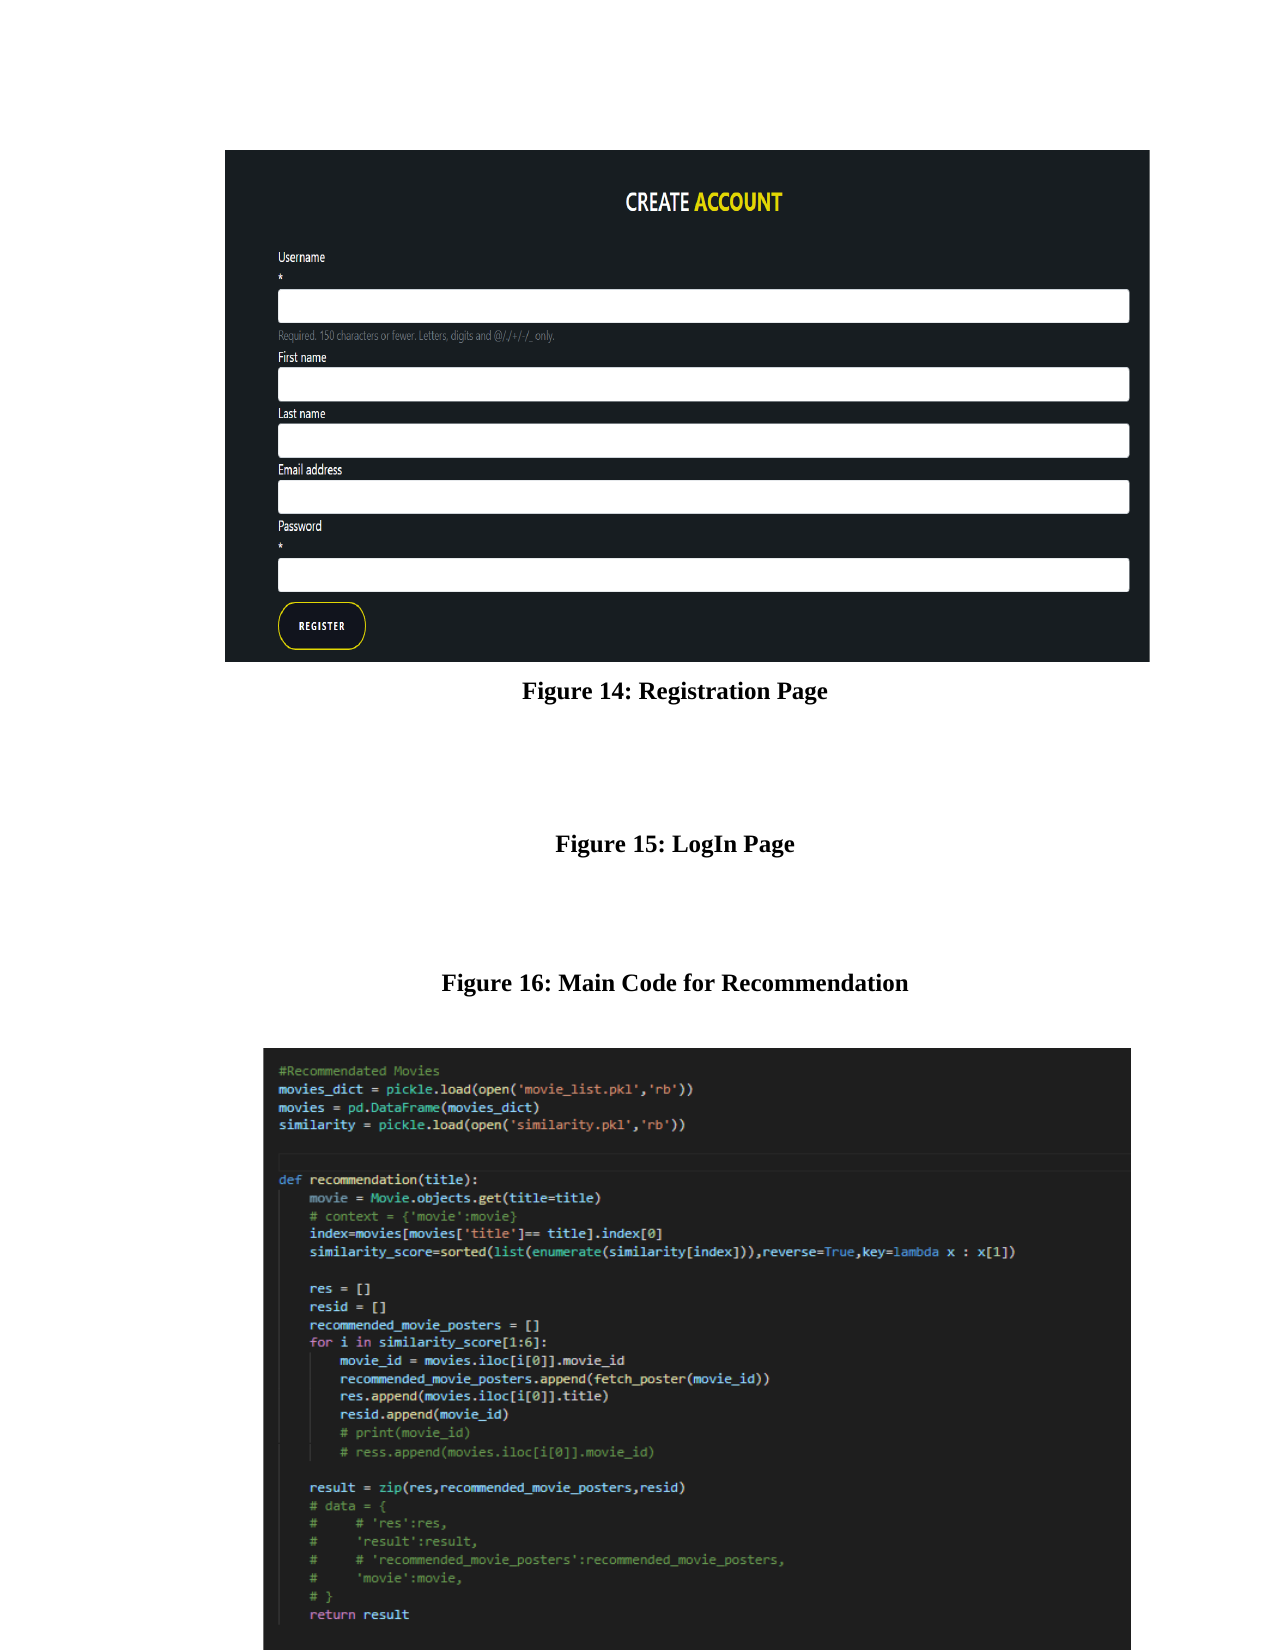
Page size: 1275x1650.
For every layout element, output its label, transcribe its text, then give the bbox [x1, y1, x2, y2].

picture [263, 1048, 1131, 1650]
picture [225, 150, 1150, 662]
